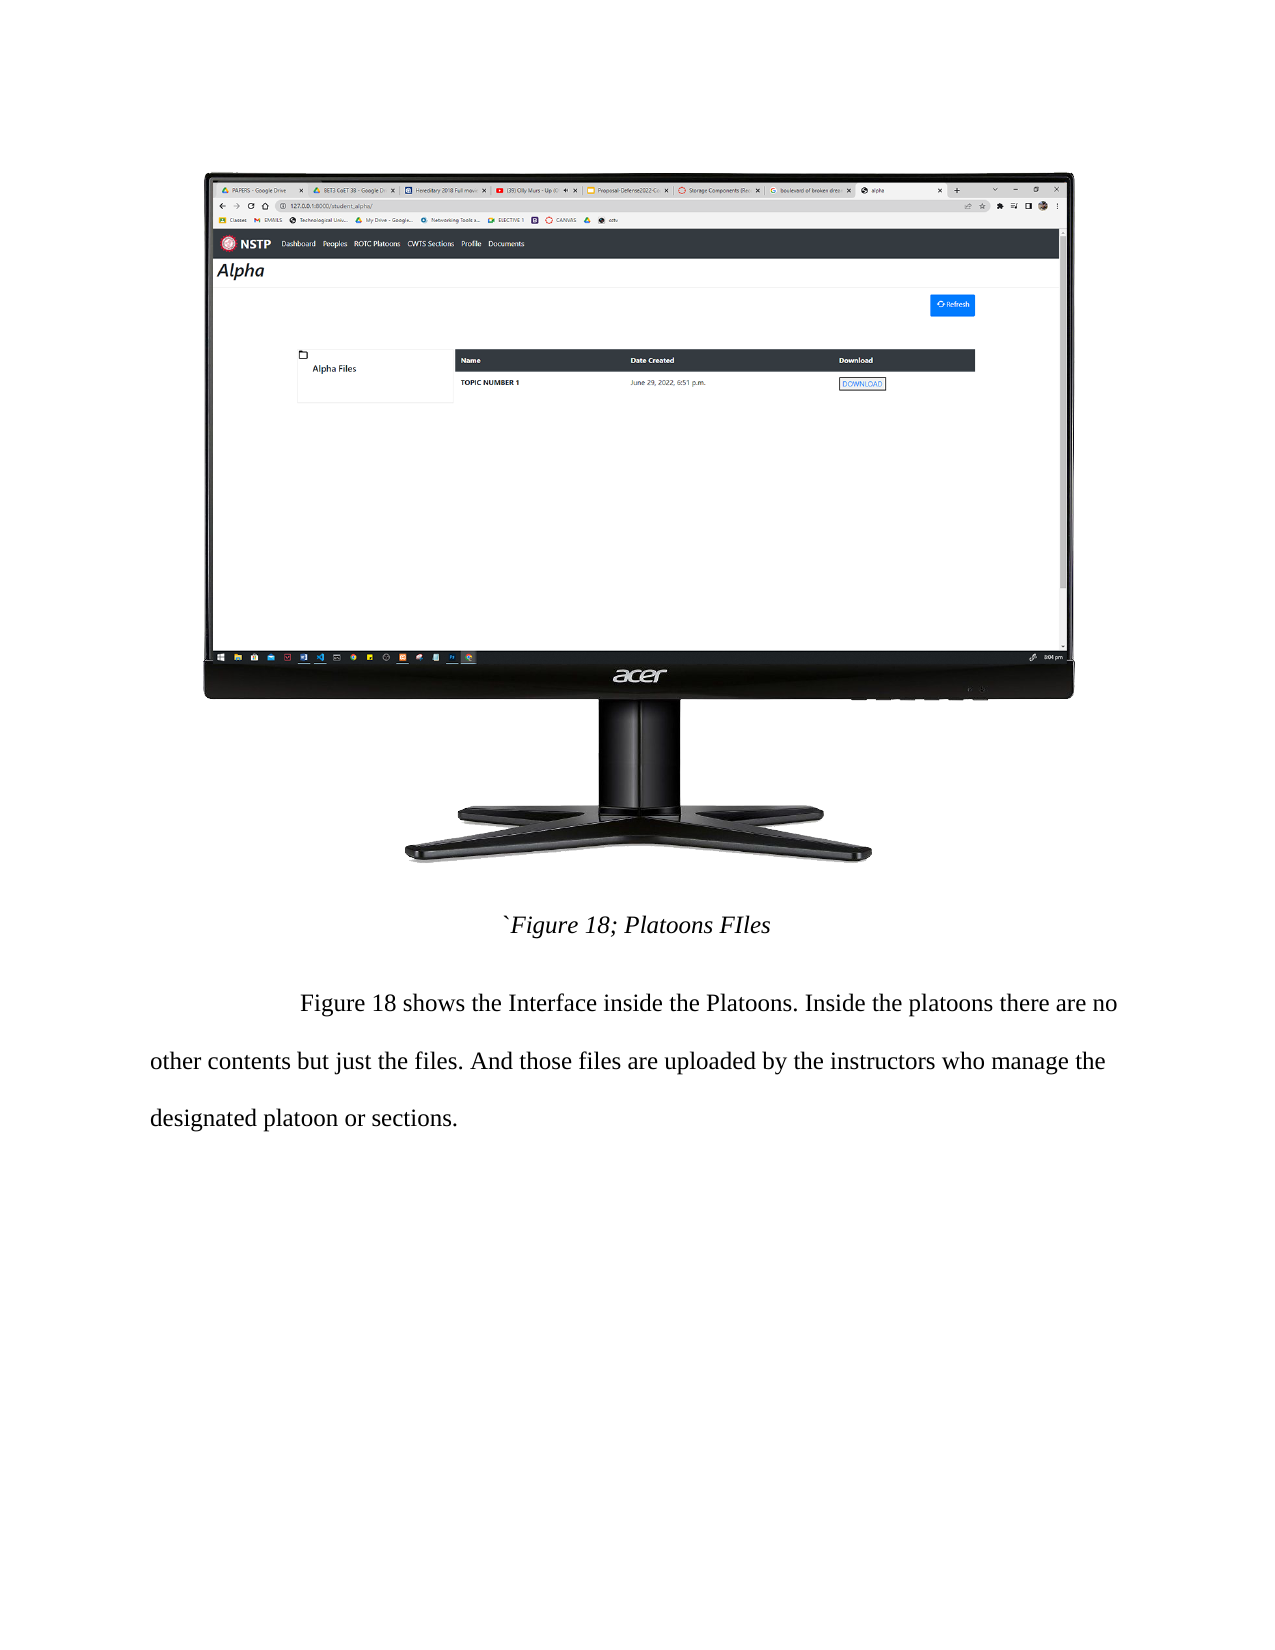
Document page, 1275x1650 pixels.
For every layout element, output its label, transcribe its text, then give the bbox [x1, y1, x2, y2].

text `Figure 18; Platoons FIles [150, 882, 1125, 939]
text Figure 18 shows the Interface inside the Platoons. Inside the platoons there are no other contents but just the files. And those files are uploaded by the instructors who manage the designated platoon or sections. [150, 988, 1125, 1132]
picture [150, 150, 1125, 882]
